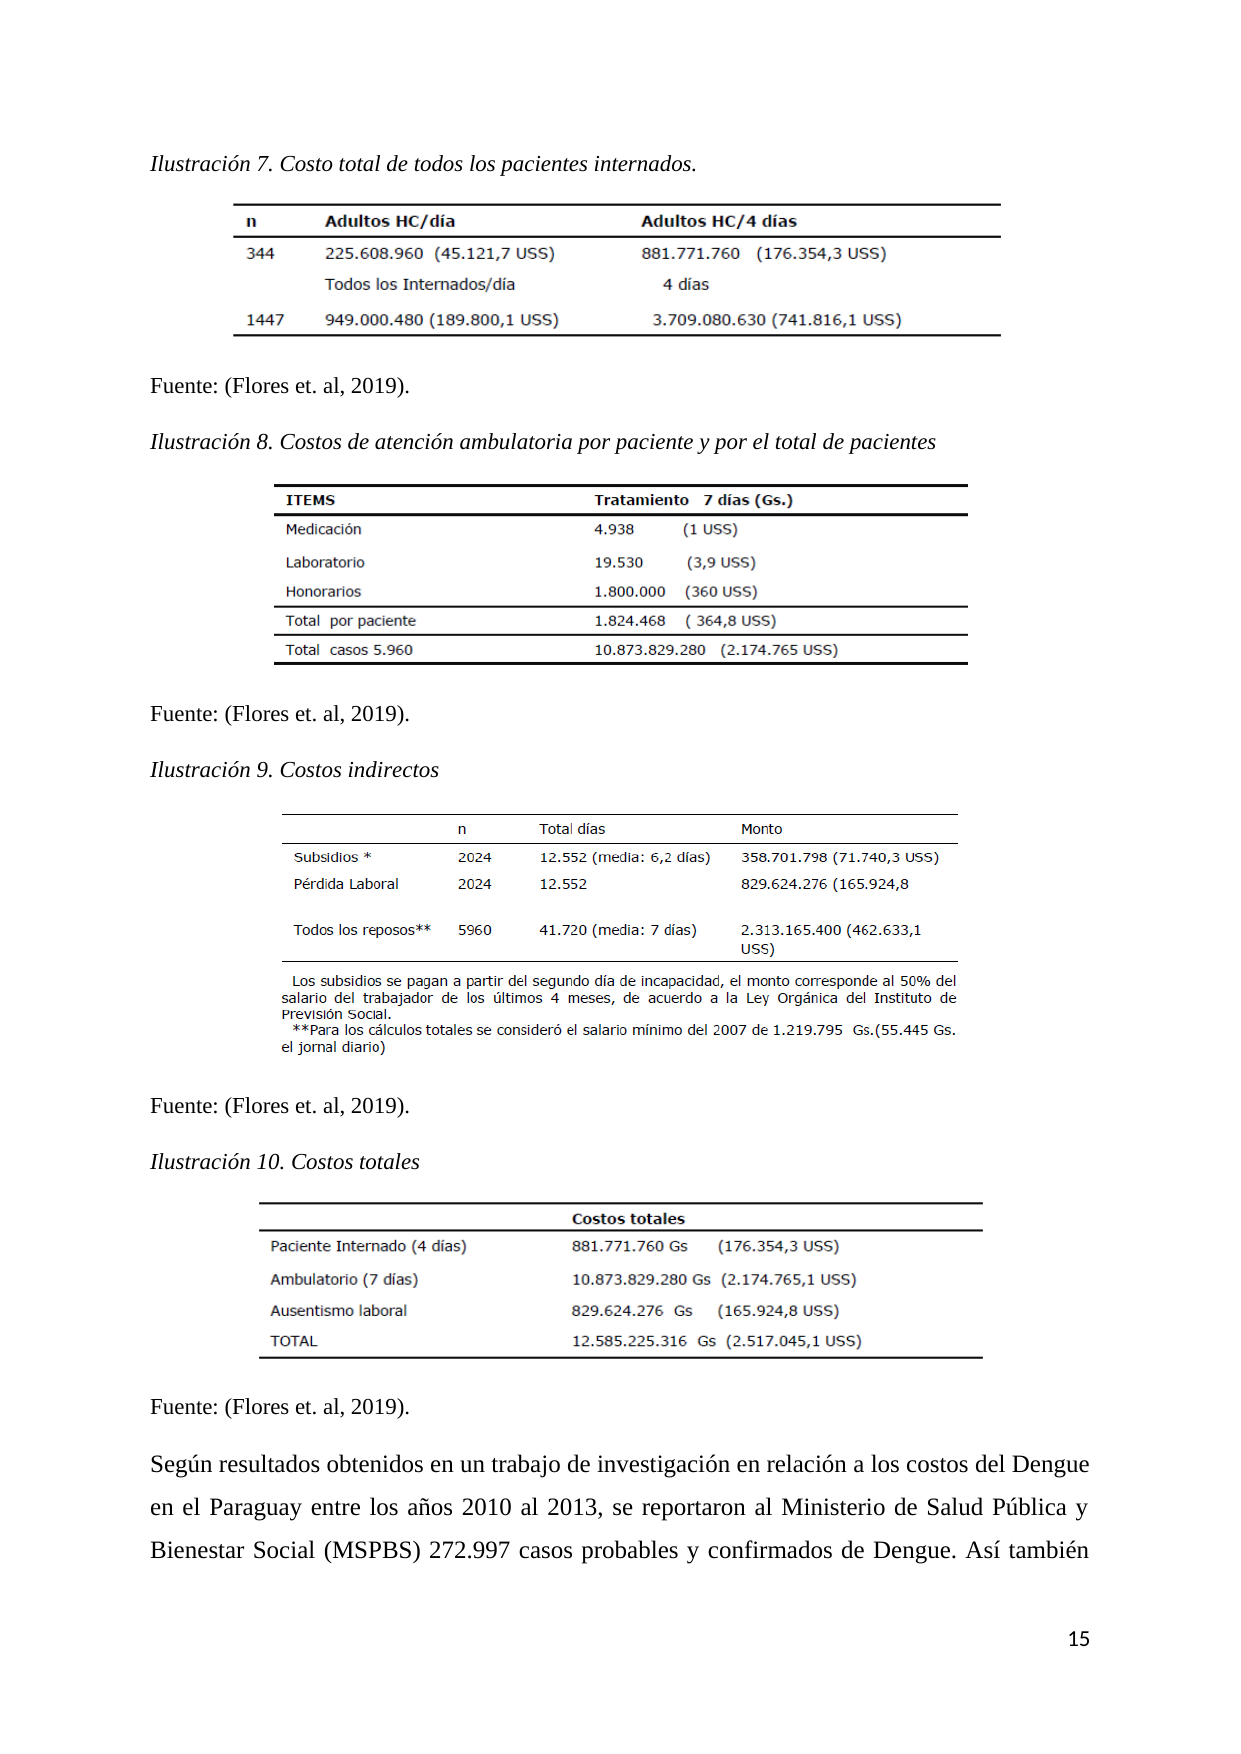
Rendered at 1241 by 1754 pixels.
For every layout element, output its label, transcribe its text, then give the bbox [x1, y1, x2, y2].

text Ilustración 9. Costos indirectos [150, 756, 1090, 783]
text Ilustración 7. Costo total de todos los pacientes internados. [150, 150, 1090, 176]
text Fuente: (Flores et. al, 2019). [150, 700, 1090, 727]
text Ilustración 10. Costos totales [150, 1148, 1090, 1174]
text Fuente: (Flores et. al, 2019). [150, 372, 1090, 398]
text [150, 1449, 1090, 1564]
text Fuente: (Flores et. al, 2019). [150, 1092, 1090, 1118]
text Ilustración 8. Costos de atención ambulatoria por paciente y por el total de pacientes [150, 428, 1090, 454]
text Fuente: (Flores et. al, 2019). [150, 1393, 1090, 1419]
